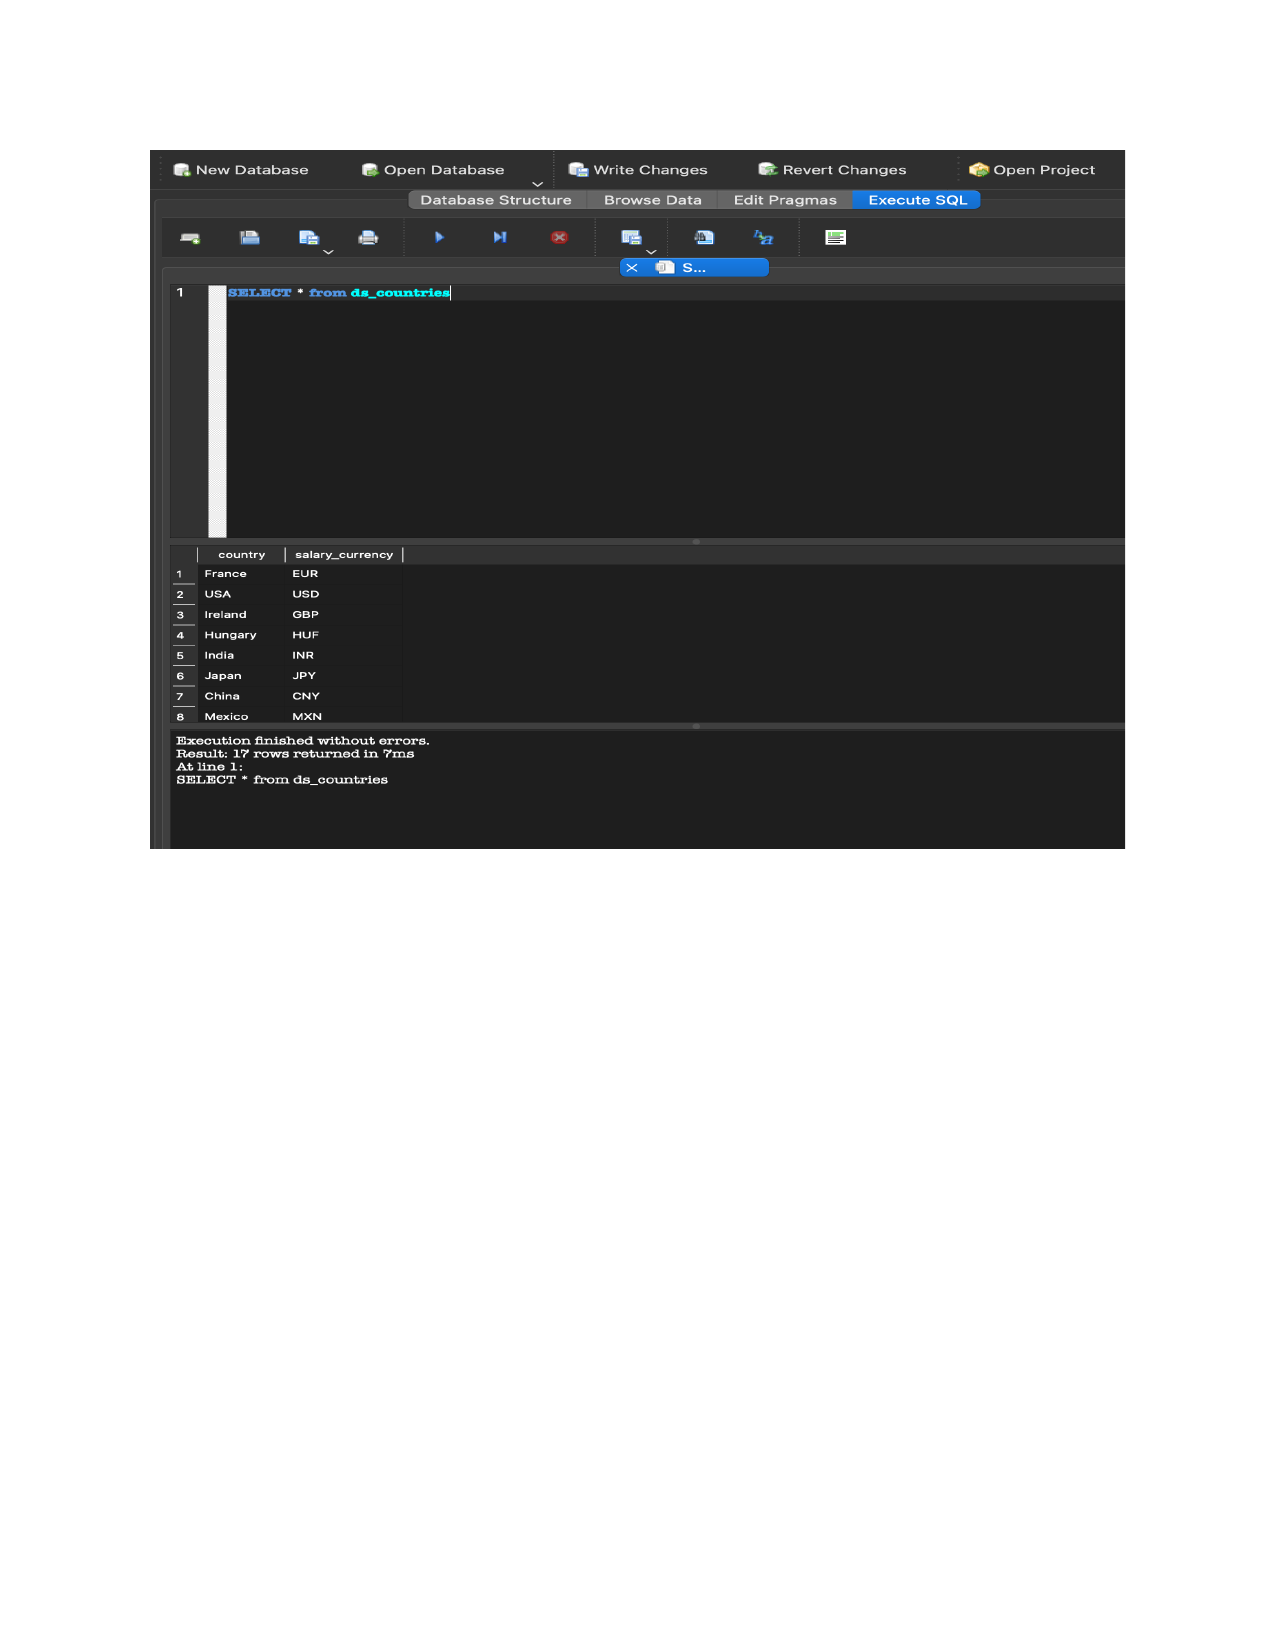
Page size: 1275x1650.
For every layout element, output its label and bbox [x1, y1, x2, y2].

picture [150, 150, 1125, 849]
